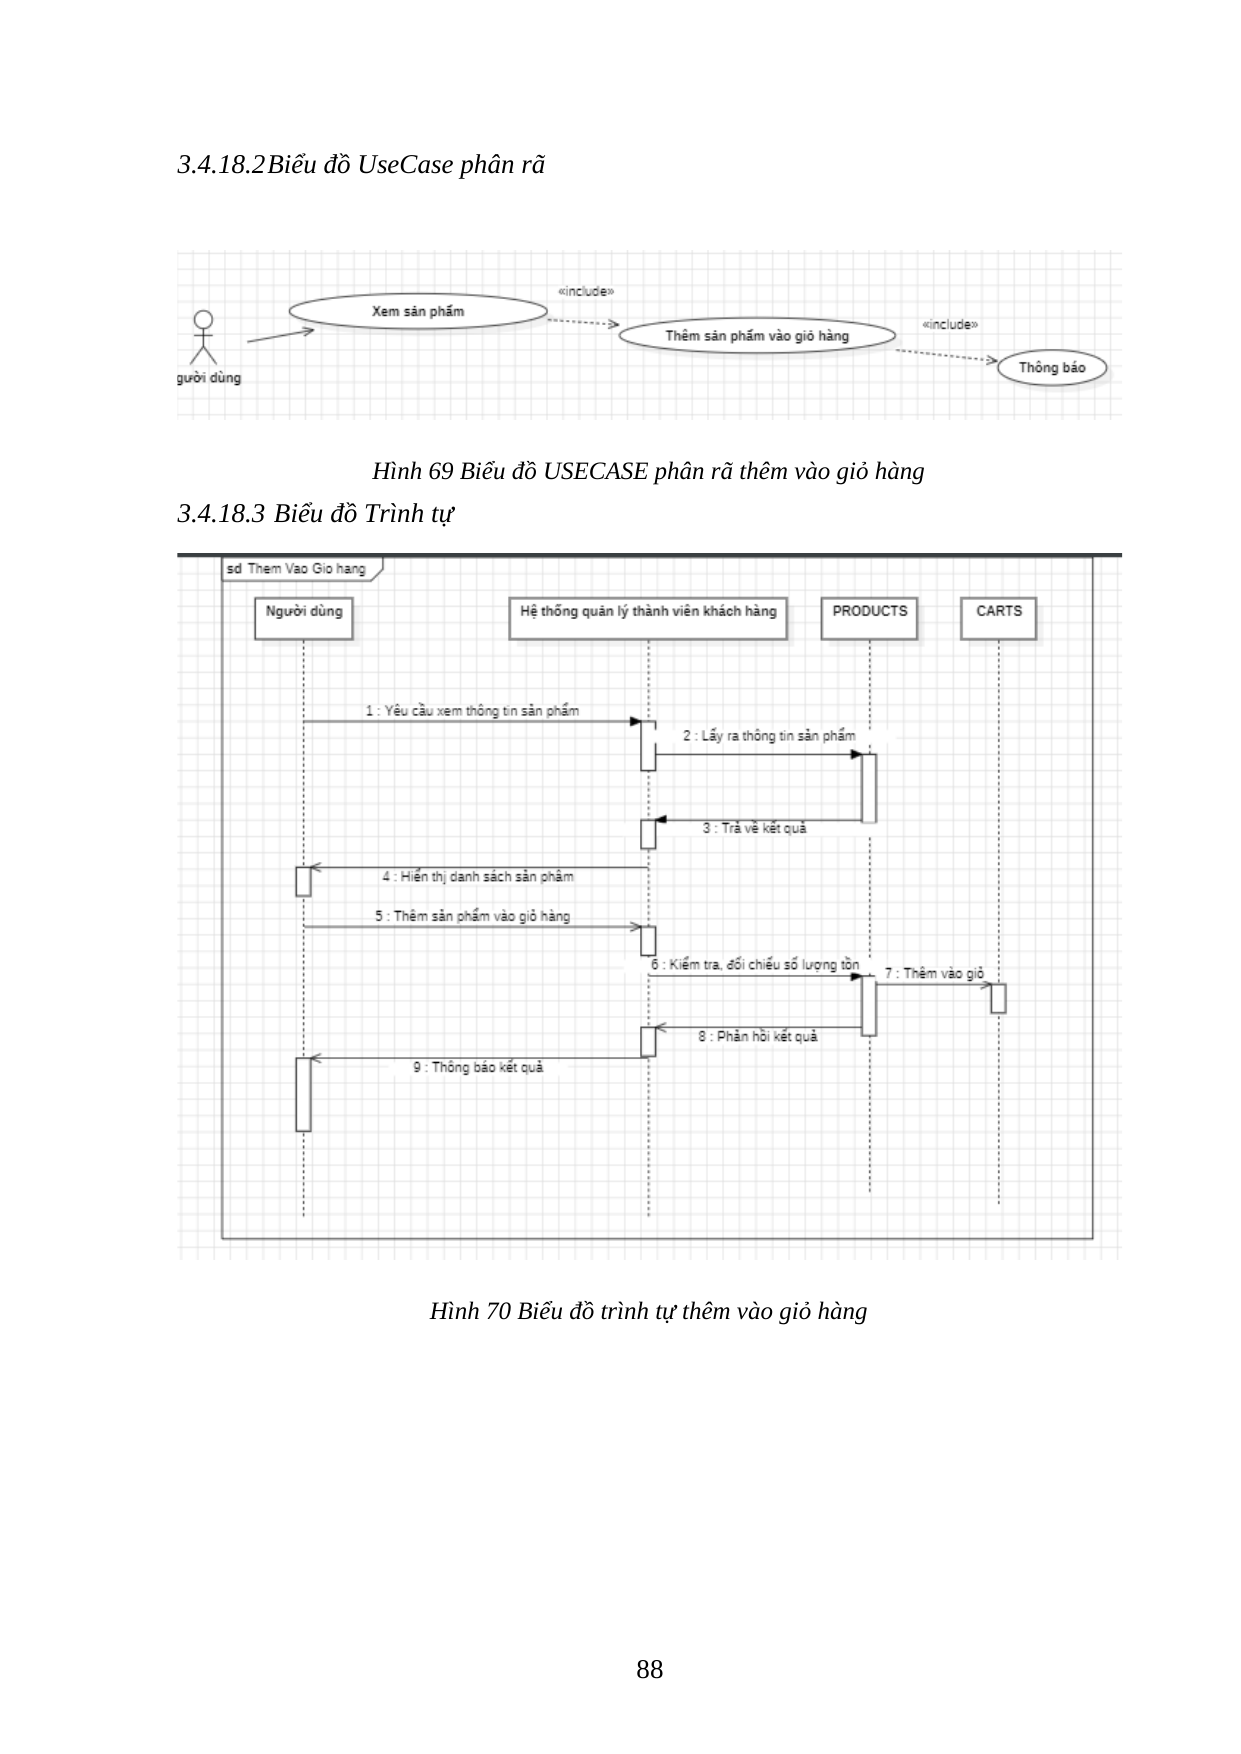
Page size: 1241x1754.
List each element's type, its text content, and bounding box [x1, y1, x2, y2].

subtitle Biểu đồ UseCase phân rã [177, 148, 1122, 179]
picture [177, 553, 1123, 1260]
text Hình 69 Biểu đồ USECASE phân rã thêm vào giỏ hàng [177, 456, 1122, 485]
subtitle Biểu đồ Trình tự [177, 498, 1122, 529]
picture [177, 250, 1123, 420]
text Hình 70 Biểu đồ trình tự thêm vào giỏ hàng [177, 1296, 1122, 1325]
